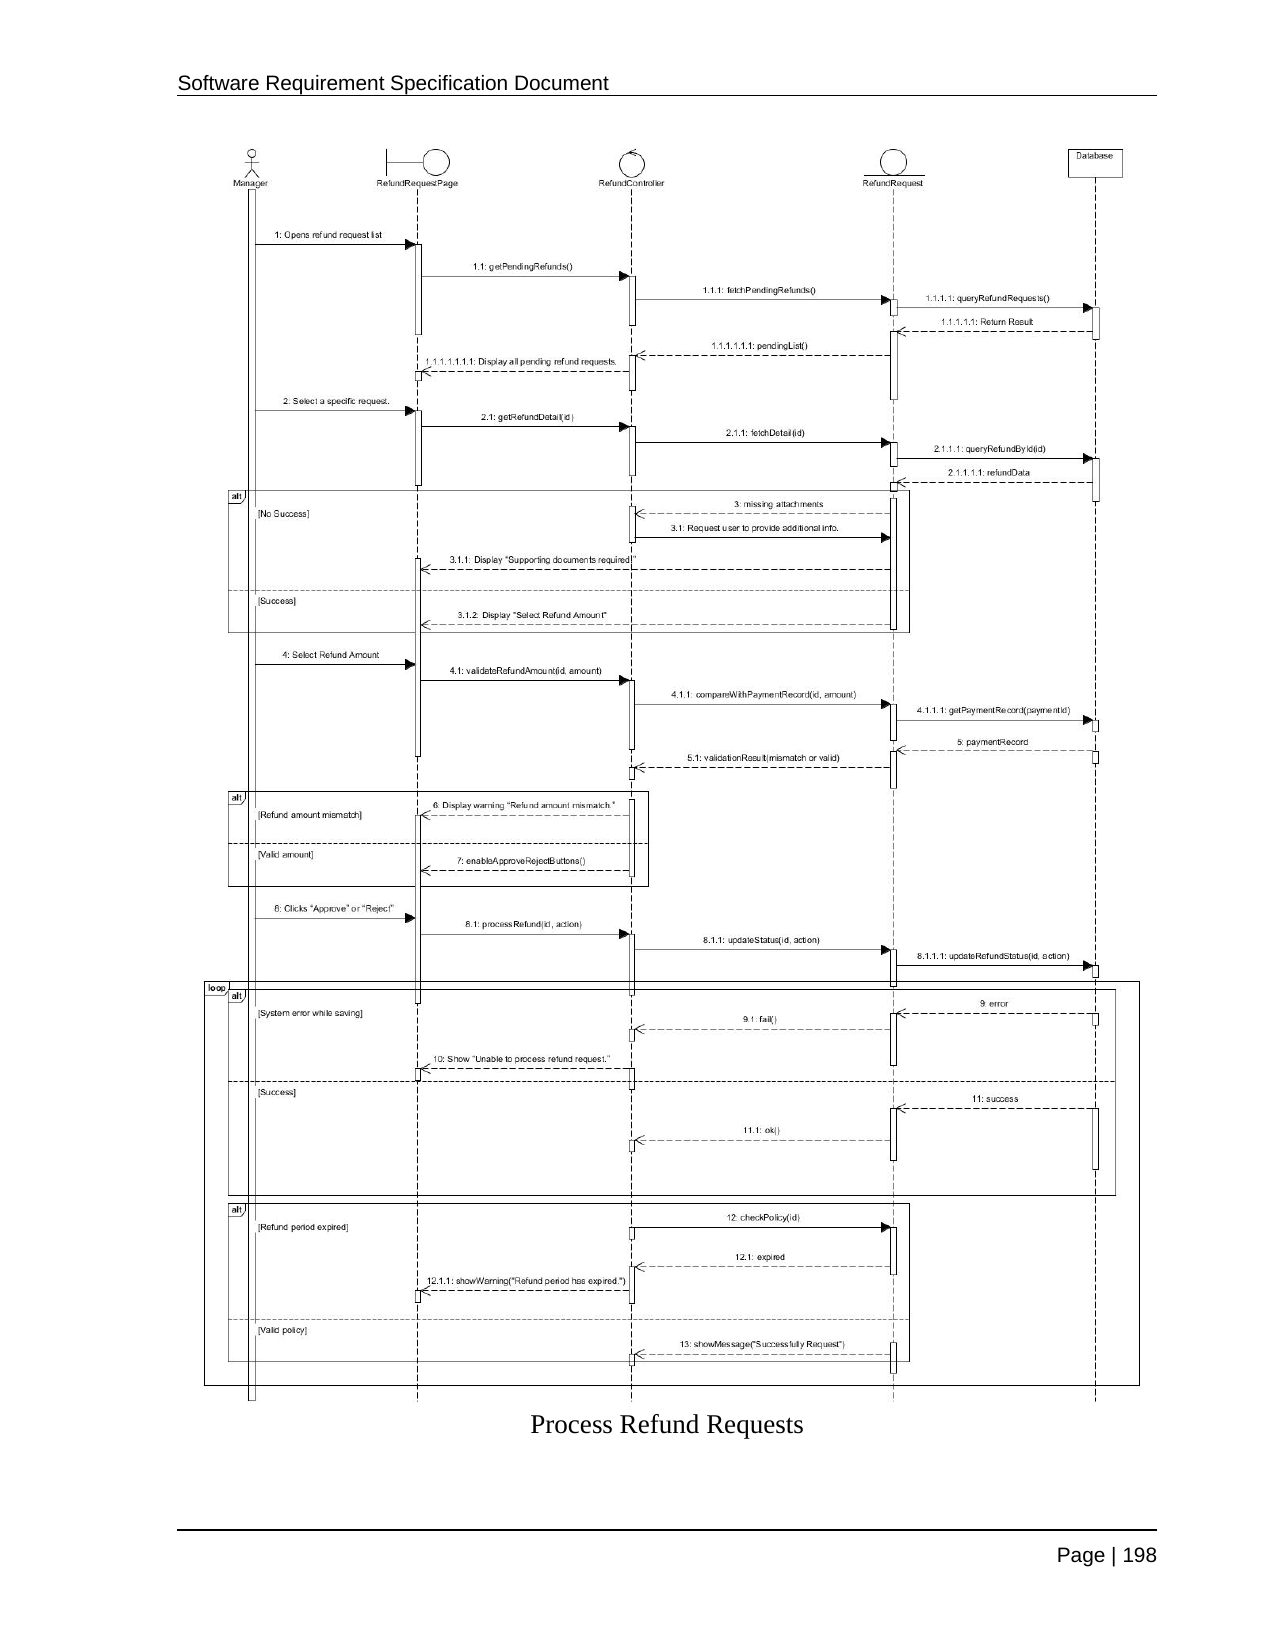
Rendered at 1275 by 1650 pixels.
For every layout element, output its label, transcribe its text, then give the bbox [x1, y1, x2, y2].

picture [202, 148, 1142, 1404]
